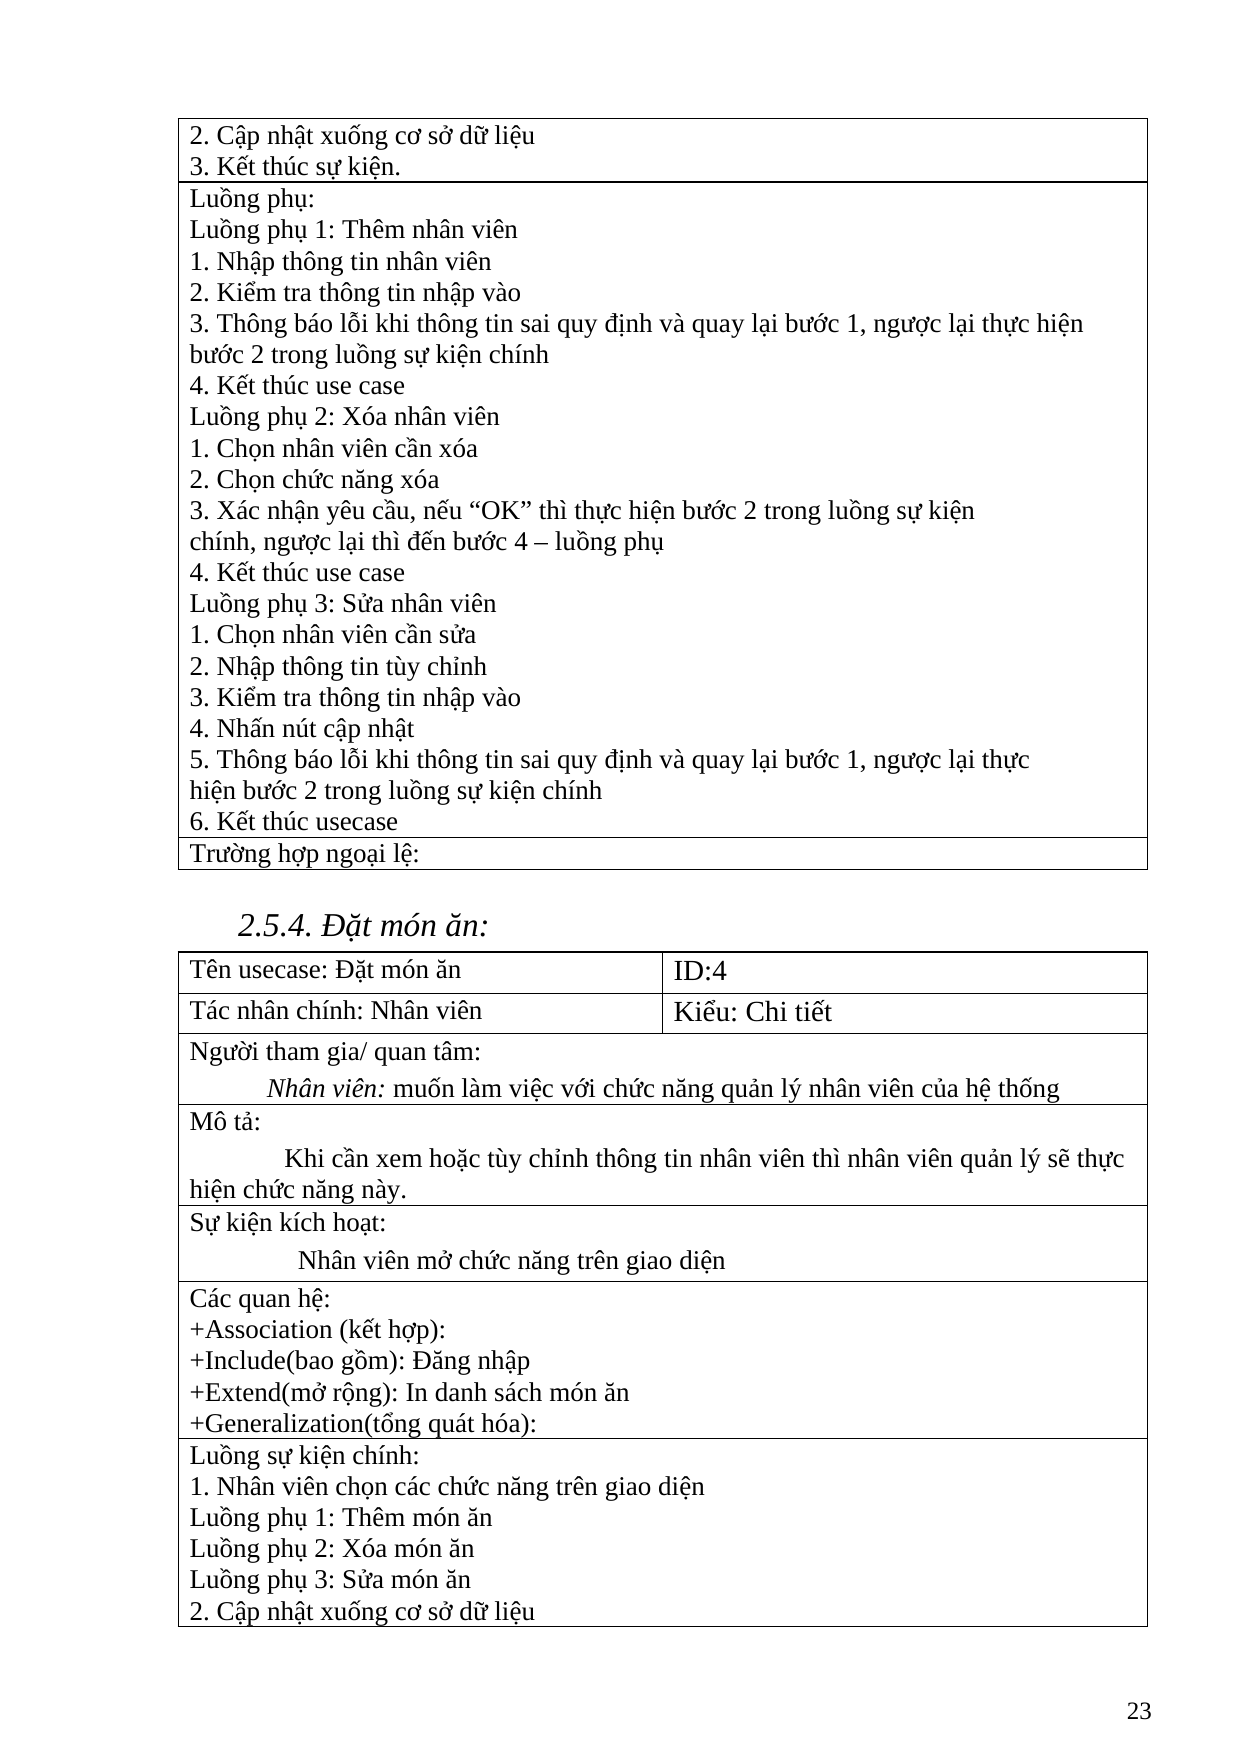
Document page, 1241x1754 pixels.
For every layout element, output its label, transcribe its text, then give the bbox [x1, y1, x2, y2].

table_cell Kiểu: Chi tiết [663, 994, 1147, 1033]
table_cell Tác nhân chính: Nhân viên [179, 994, 662, 1033]
table_header ID:4 [663, 953, 1147, 992]
text 2.5.4. Đặt món ăn: [177, 906, 1152, 944]
table_cell Sự kiện kích hoạt: Nhân viên mở chức năng trên giao diện [179, 1206, 1147, 1281]
table_cell Người tham gia/ quan tâm: Nhân viên: muốn làm việc với chức năng quản lý nhân viên của hệ thống [179, 1034, 1147, 1103]
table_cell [179, 1439, 1147, 1626]
table_cell Trường hợp ngoại lệ: [179, 838, 1147, 869]
table_cell Các quan hệ: +Association (kết hợp): +Include(bao gồm): Đăng nhập +Extend(mở rộng): In danh sách món ăn +Generalization(tổng quát hóa): [179, 1282, 1147, 1438]
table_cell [179, 119, 1147, 181]
table_cell Mô tả: Khi cần xem hoặc tùy chỉnh thông tin nhân viên thì nhân viên quản lý sẽ thực hiện chức năng này. [179, 1105, 1147, 1205]
table_cell Luồng phụ: Luồng phụ 1: Thêm nhân viên 1. Nhập thông tin nhân viên 2. Kiểm tra thông tin nhập vào 3. Thông báo lỗi khi thông tin sai quy định và quay lại bước 1, ngược lại thực hiện bước 2 trong luồng sự kiện chính 4. Kết thúc use case Luồng phụ 2: Xóa nhân viên 1. Chọn nhân viên cần xóa 2. Chọn chức năng xóa 3. Xác nhận yêu cầu, nếu “OK” thì thực hiện bước 2 trong luồng sự kiện chính, ngược lại thì đến bước 4 – luồng phụ 4. Kết thúc use case Luồng phụ 3: Sửa nhân viên 1. Chọn nhân viên cần sửa 2. Nhập thông tin tùy chỉnh 3. Kiểm tra thông tin nhập vào 4. Nhấn nút cập nhật 5. Thông báo lỗi khi thông tin sai quy định và quay lại bước 1, ngược lại thực hiện bước 2 trong luồng sự kiện chính 6. Kết thúc usecase [179, 183, 1147, 837]
table_header Tên usecase: Đặt món ăn [179, 953, 662, 992]
